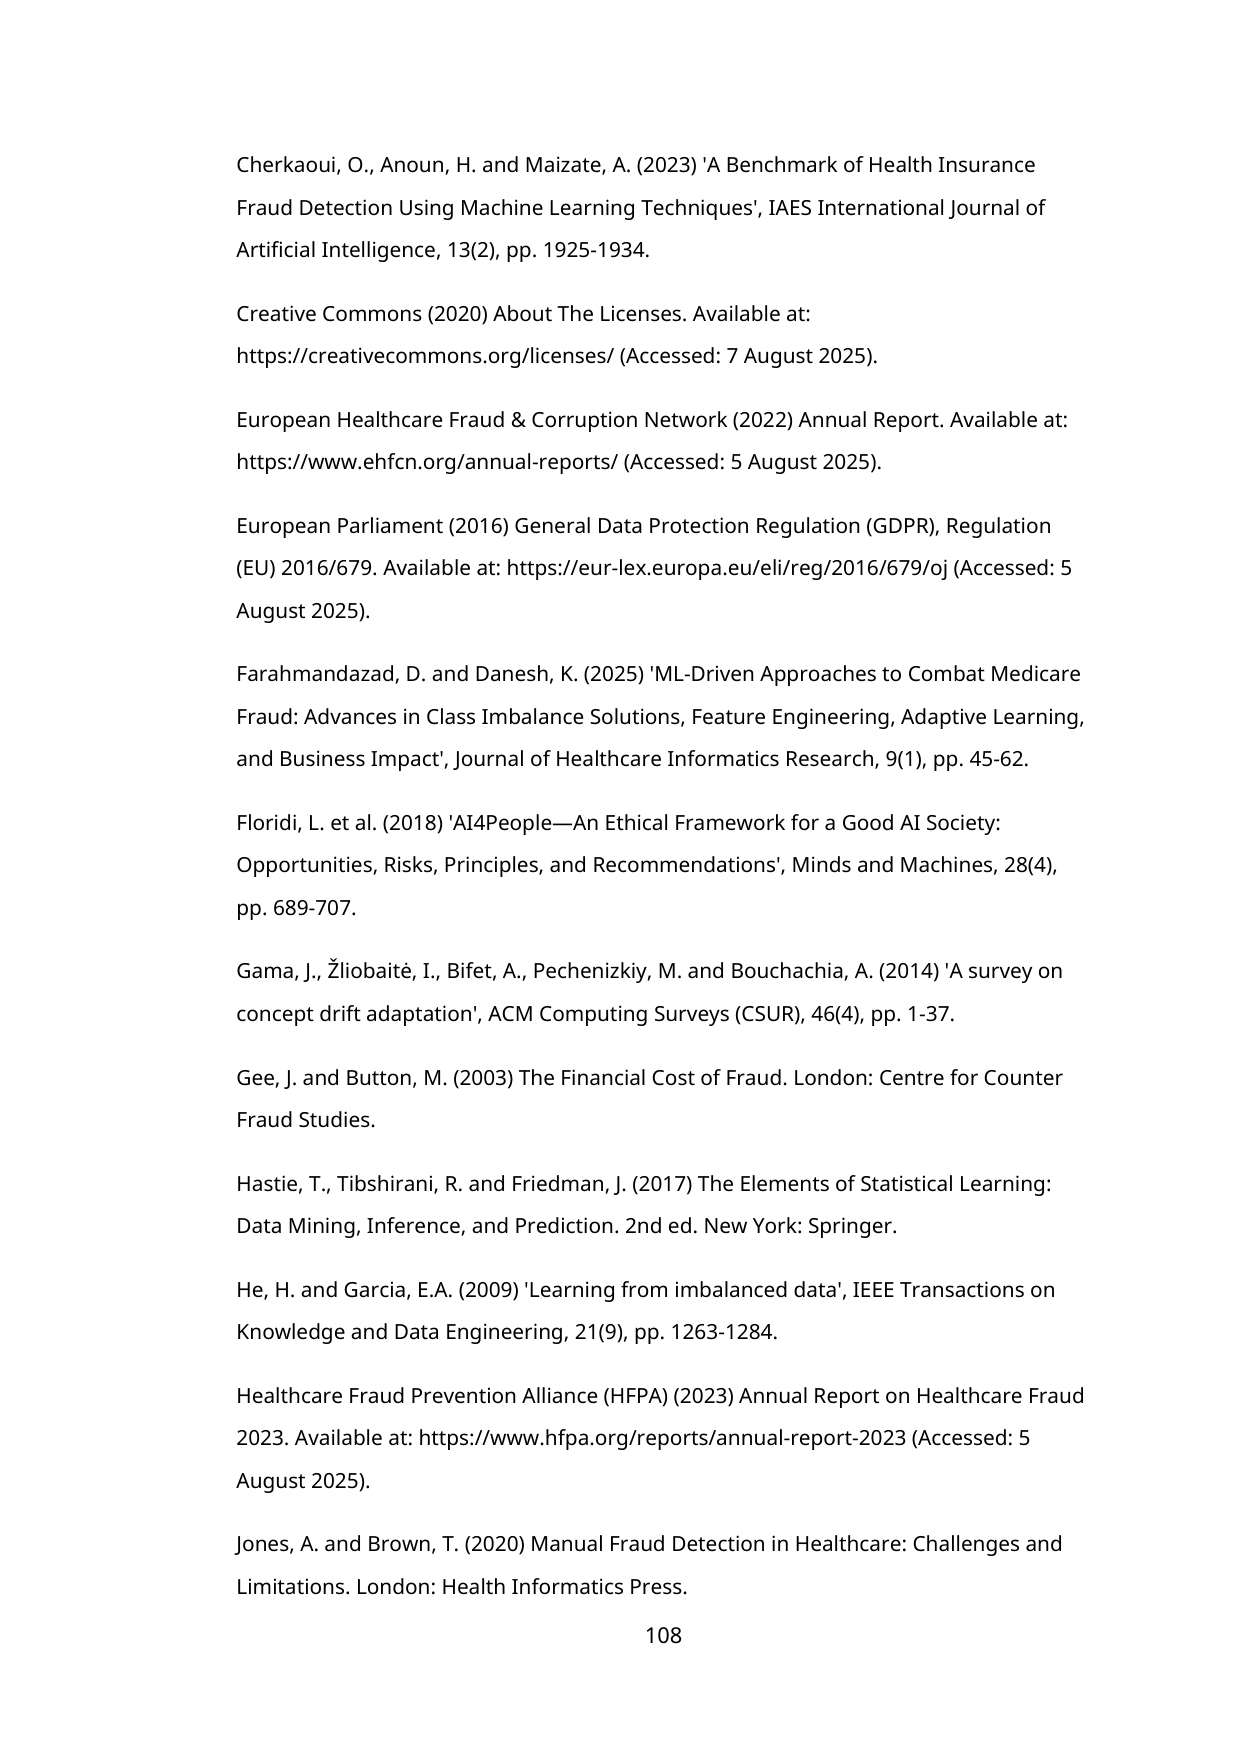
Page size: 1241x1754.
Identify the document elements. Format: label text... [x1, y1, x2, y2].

text European Healthcare Fraud & Corruption Network (2022) Annual Report. Available at: https://www.ehfcn.org/annual-reports/ (Accessed: 5 August 2025). [236, 405, 1090, 476]
text Cherkaoui, O., Anoun, H. and Maizate, A. (2023) 'A Benchmark of Health Insurance Fraud Detection Using Machine Learning Techniques', IAES International Journal of Artificial Intelligence, 13(2), pp. 1925-1934. [236, 150, 1090, 264]
text Farahmandazad, D. and Danesh, K. (2025) 'ML-Driven Approaches to Combat Medicare Fraud: Advances in Class Imbalance Solutions, Feature Engineering, Adaptive Learning, and Business Impact', Journal of Healthcare Informatics Research, 9(1), pp. 45-62. [236, 659, 1090, 773]
text Hastie, T., Tibshirani, R. and Friedman, J. (2017) The Elements of Statistical Learning: Data Mining, Inference, and Prediction. 2nd ed. New York: Springer. [236, 1169, 1090, 1240]
text Floridi, L. et al. (2018) 'AI4People—An Ethical Framework for a Good AI Society: Opportunities, Risks, Principles, and Recommendations', Minds and Machines, 28(4), pp. 689-707. [236, 808, 1090, 922]
text Gee, J. and Button, M. (2003) The Financial Cost of Fraud. London: Centre for Counter Fraud Studies. [236, 1063, 1090, 1134]
text Jones, A. and Brown, T. (2020) Manual Fraud Detection in Healthcare: Challenges and Limitations. London: Health Informatics Press. [236, 1529, 1090, 1601]
text European Parliament (2016) General Data Protection Regulation (GDPR), Regulation (EU) 2016/679. Available at: https://eur-lex.europa.eu/eli/reg/2016/679/oj (Accessed: 5 August 2025). [236, 511, 1090, 624]
text Healthcare Fraud Prevention Alliance (HFPA) (2023) Annual Report on Healthcare Fraud 2023. Available at: https://www.hfpa.org/reports/annual-report-2023 (Accessed: 5 August 2025). [236, 1381, 1090, 1494]
text He, H. and Garcia, E.A. (2009) 'Learning from imbalanced data', IEEE Transactions on Knowledge and Data Engineering, 21(9), pp. 1263-1284. [236, 1275, 1090, 1346]
text Creative Commons (2020) About The Licenses. Available at: https://creativecommons.org/licenses/ (Accessed: 7 August 2025). [236, 299, 1090, 370]
text Gama, J., Žliobaitė, I., Bifet, A., Pechenizkiy, M. and Bouchachia, A. (2014) 'A survey on concept drift adaptation', ACM Computing Surveys (CSUR), 46(4), pp. 1-37. [236, 957, 1090, 1028]
